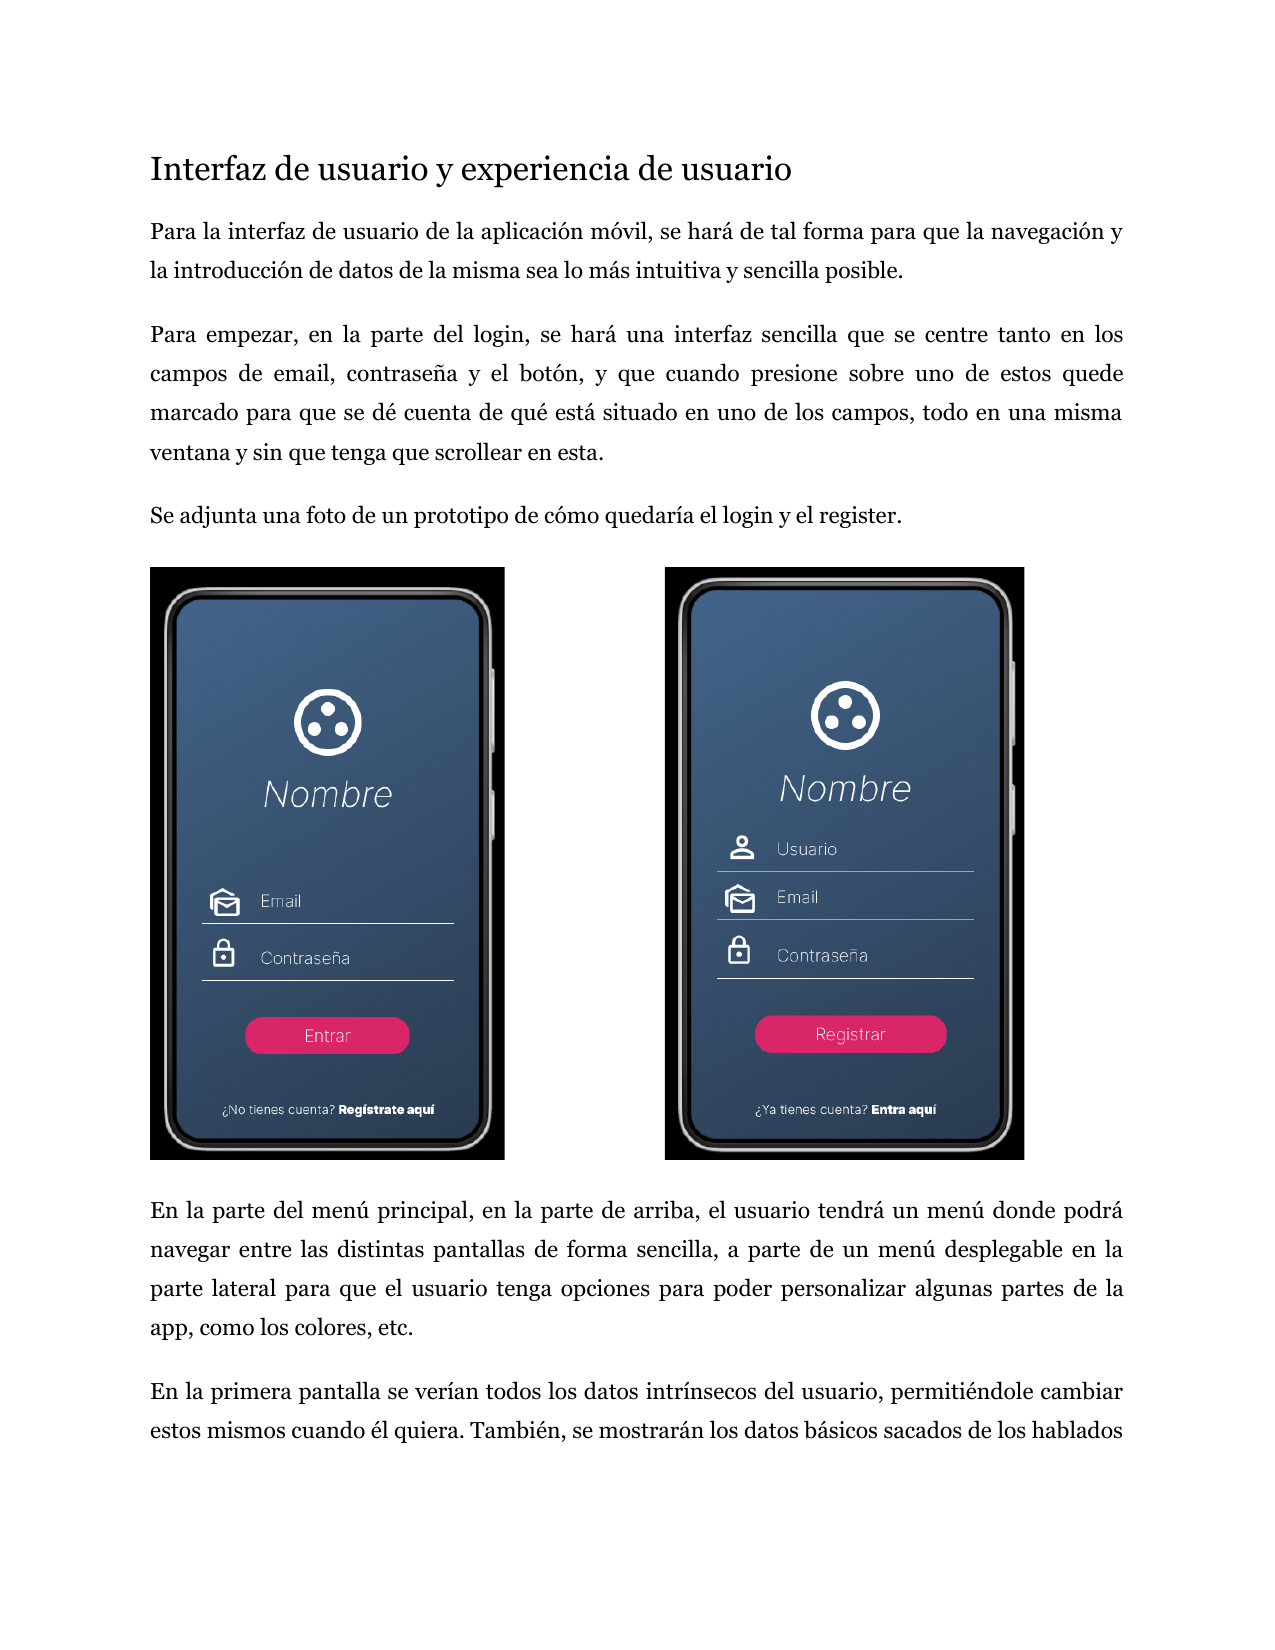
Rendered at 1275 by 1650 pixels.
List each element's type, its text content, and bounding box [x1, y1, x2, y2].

text En la parte del menú principal, en la parte de arriba, el usuario tendrá un menú donde podrá navegar entre las distintas pantallas de forma sencilla, a parte de un menú desplegable en la parte lateral para que el usuario tenga opciones para poder personalizar algunas partes de la app, como los colores, etc. [150, 1197, 1125, 1341]
text Para la interfaz de usuario de la aplicación móvil, se hará de tal forma para que la navegación y la introducción de datos de la misma sea lo más intuitiva y sencilla posible. [150, 218, 1125, 284]
text Para empezar, en la parte del login, se hará una interfaz sencilla que se centre tanto en los campos de email, contraseña y el botón, y que cuando presione sobre uno de estos quede marcado para que se dé cuenta de qué está situado en uno de los campos, todo en una misma ventana y sin que tenga que scrollear en esta. [150, 322, 1125, 465]
picture [150, 567, 505, 1160]
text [150, 1378, 1125, 1444]
picture [664, 567, 1025, 1160]
text Se adjunta una foto de un prototipo de cómo quedaría el login y el register. [150, 503, 1125, 529]
subtitle Interfaz de usuario y experiencia de usuario [150, 150, 1125, 188]
